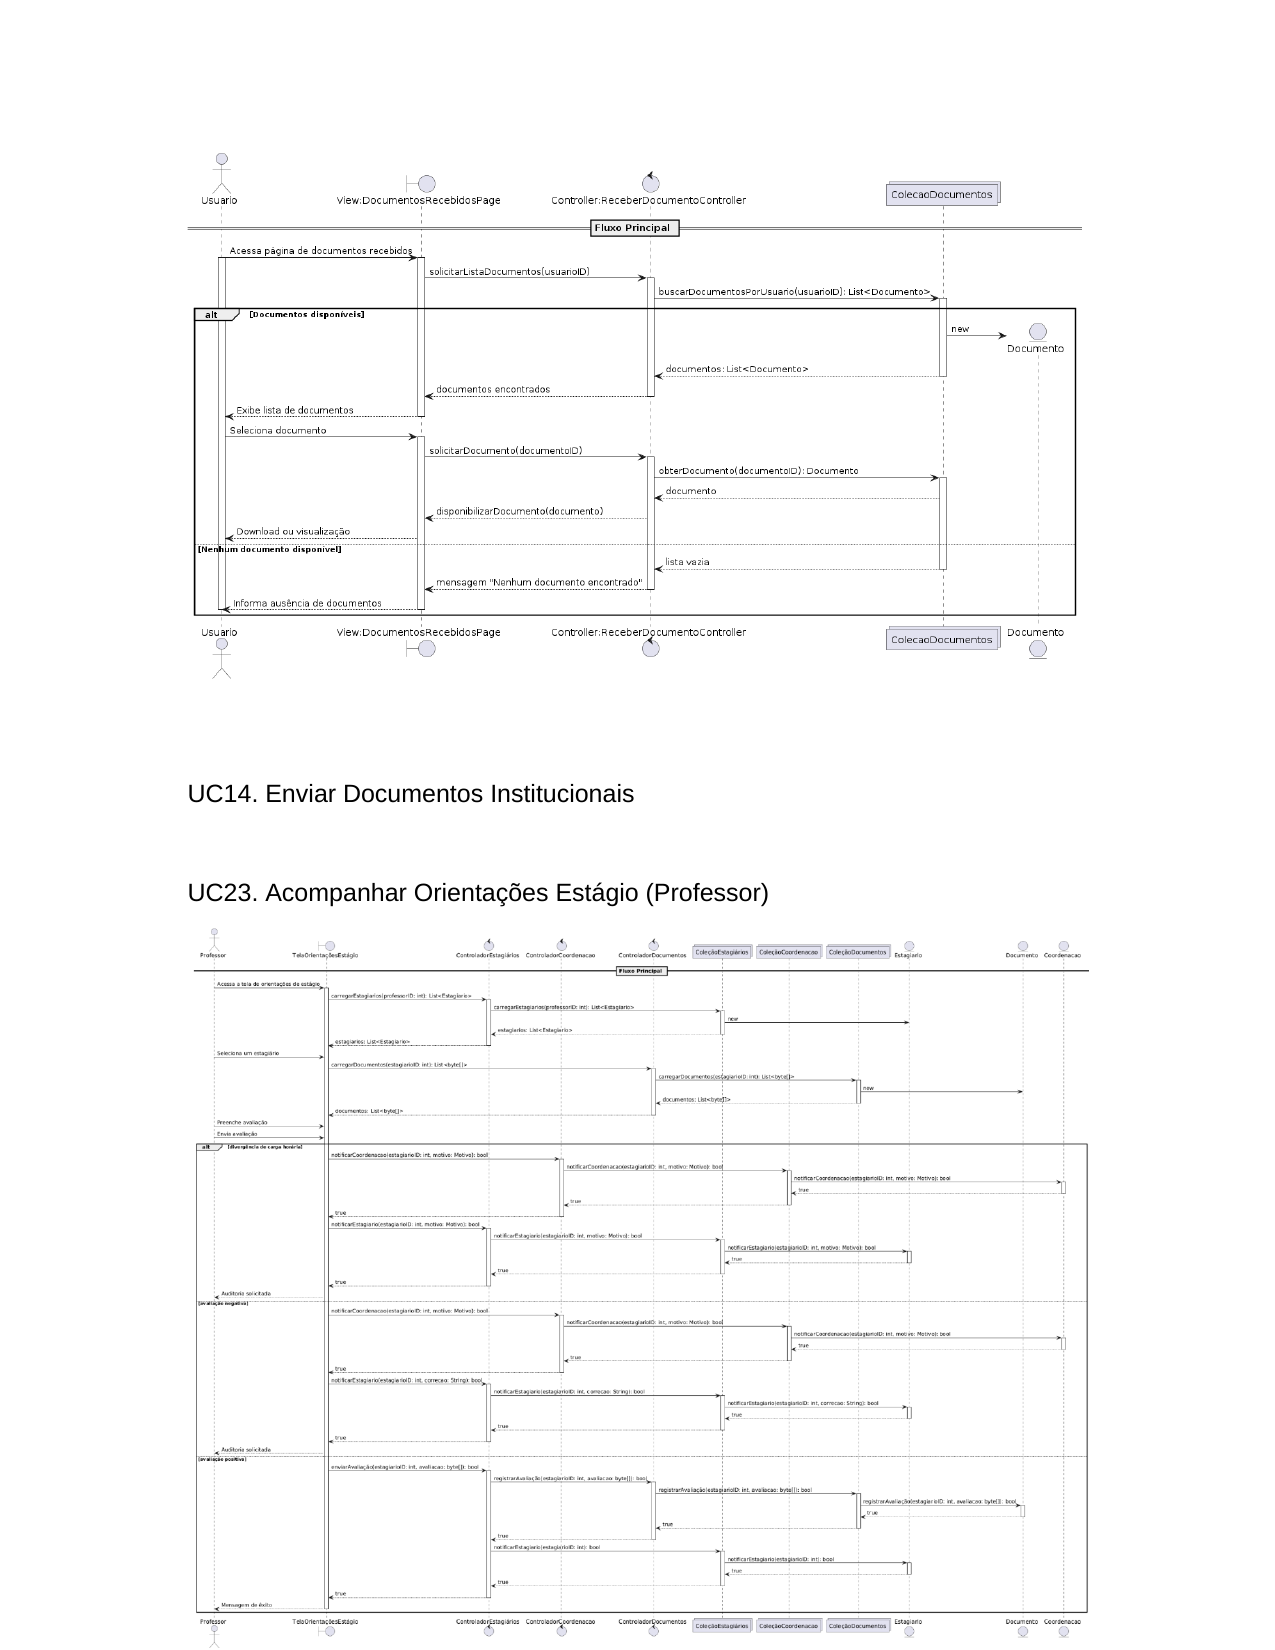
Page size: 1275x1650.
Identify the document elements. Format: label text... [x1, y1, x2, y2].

text UC23. Acompanhar Orientações Estágio (Professor) [187, 878, 1087, 907]
text UC14. Enviar Documentos Institucionais [187, 779, 1087, 808]
picture [187, 150, 1086, 682]
picture [192, 927, 1089, 1646]
